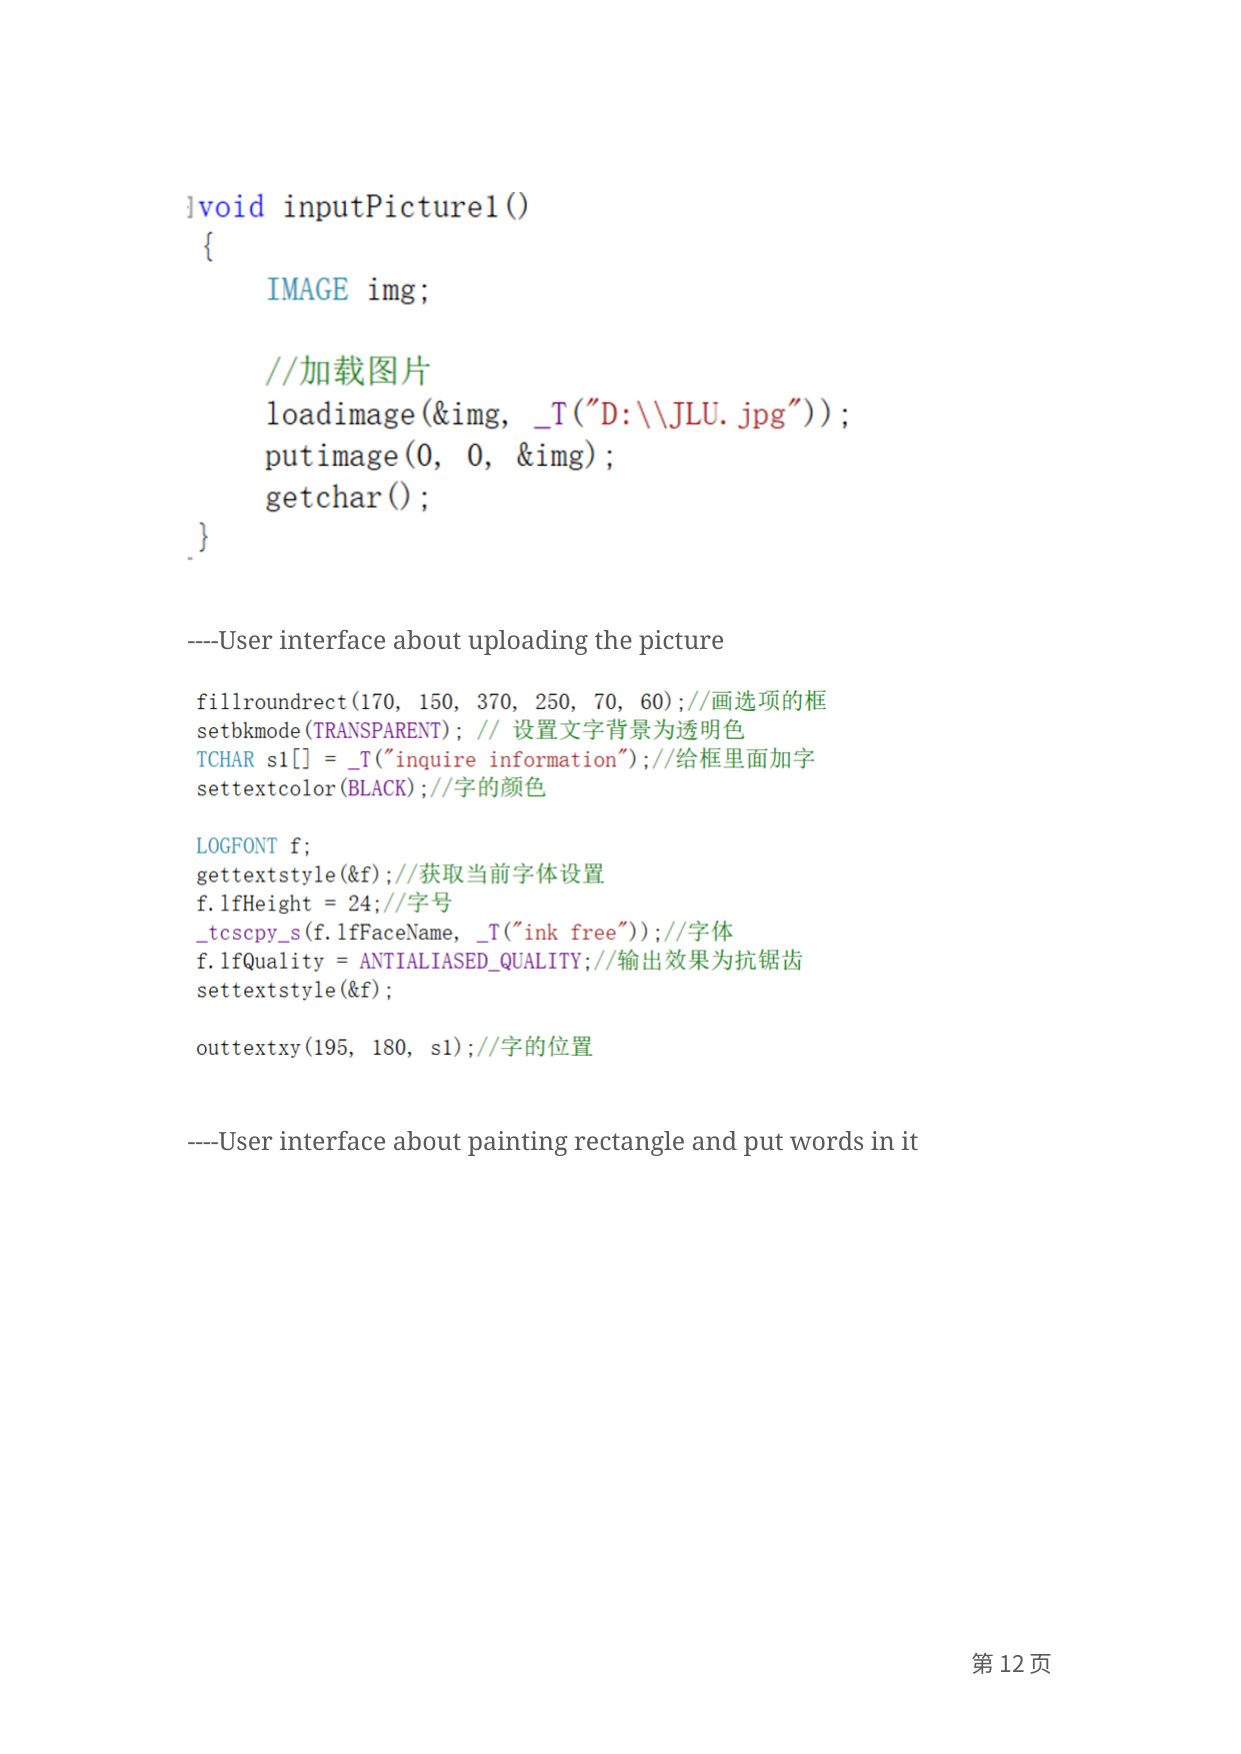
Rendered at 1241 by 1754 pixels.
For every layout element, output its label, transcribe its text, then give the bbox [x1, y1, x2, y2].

text ----User interface about painting rectangle and put words in it [187, 1124, 1053, 1158]
picture [187, 687, 846, 1072]
picture [187, 192, 877, 571]
